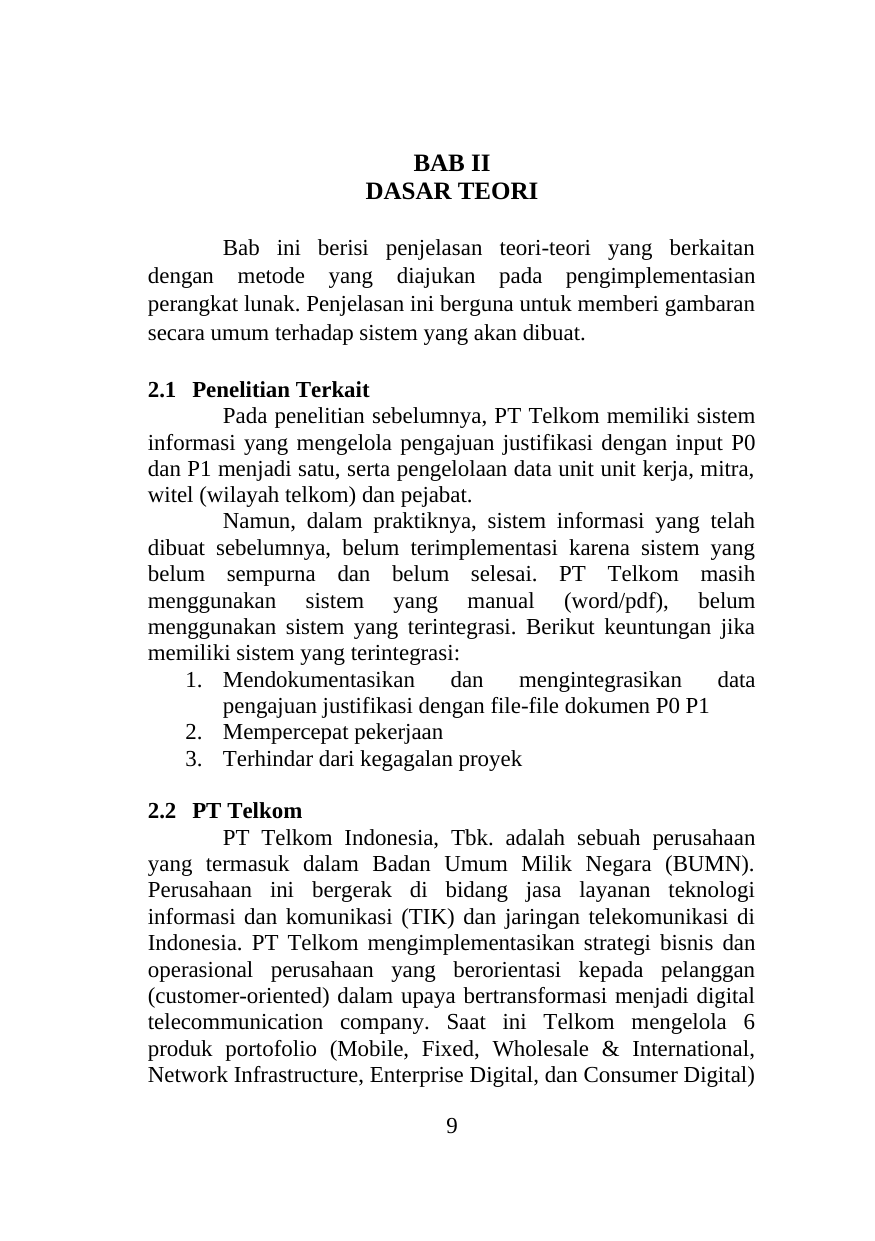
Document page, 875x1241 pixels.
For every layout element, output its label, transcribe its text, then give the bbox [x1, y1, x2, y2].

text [148, 824, 756, 1087]
subtitle Penelitian Terkait [148, 376, 756, 402]
text Namun, dalam praktiknya, sistem informasi yang telah dibuat sebelumnya, belum terimplementasi karena sistem yang belum sempurna dan belum selesai. PT Telkom masih menggunakan sistem yang manual (word/pdf), belum menggunakan sistem yang terintegrasi. Berikut keuntungan jika memiliki sistem yang terintegrasi: [148, 508, 756, 666]
subtitle PT Telkom [148, 797, 756, 824]
text Pada penelitian sebelumnya, PT Telkom memiliki sistem informasi yang mengelola pengajuan justifikasi dengan input P0 dan P1 menjadi satu, serta pengelolaan data unit unit kerja, mitra, witel (wilayah telkom) dan pejabat. [148, 402, 756, 508]
text Bab ini berisi penjelasan teori-teori yang berkaitan dengan metode yang diajukan pada pengimplementasian perangkat lunak. Penjelasan ini berguna untuk memberi gambaran secara umum terhadap sistem yang akan dibuat. [148, 234, 756, 345]
list Mendokumentasikan dan mengintegrasikan data pengajuan justifikasi dengan file-file dokumen P0 P1 [185, 666, 756, 718]
list Mempercepat pekerjaan [185, 718, 756, 745]
list Terhindar dari kegagalan proyek [185, 745, 756, 771]
subtitle BAB II DASAR TEORI [148, 148, 756, 205]
